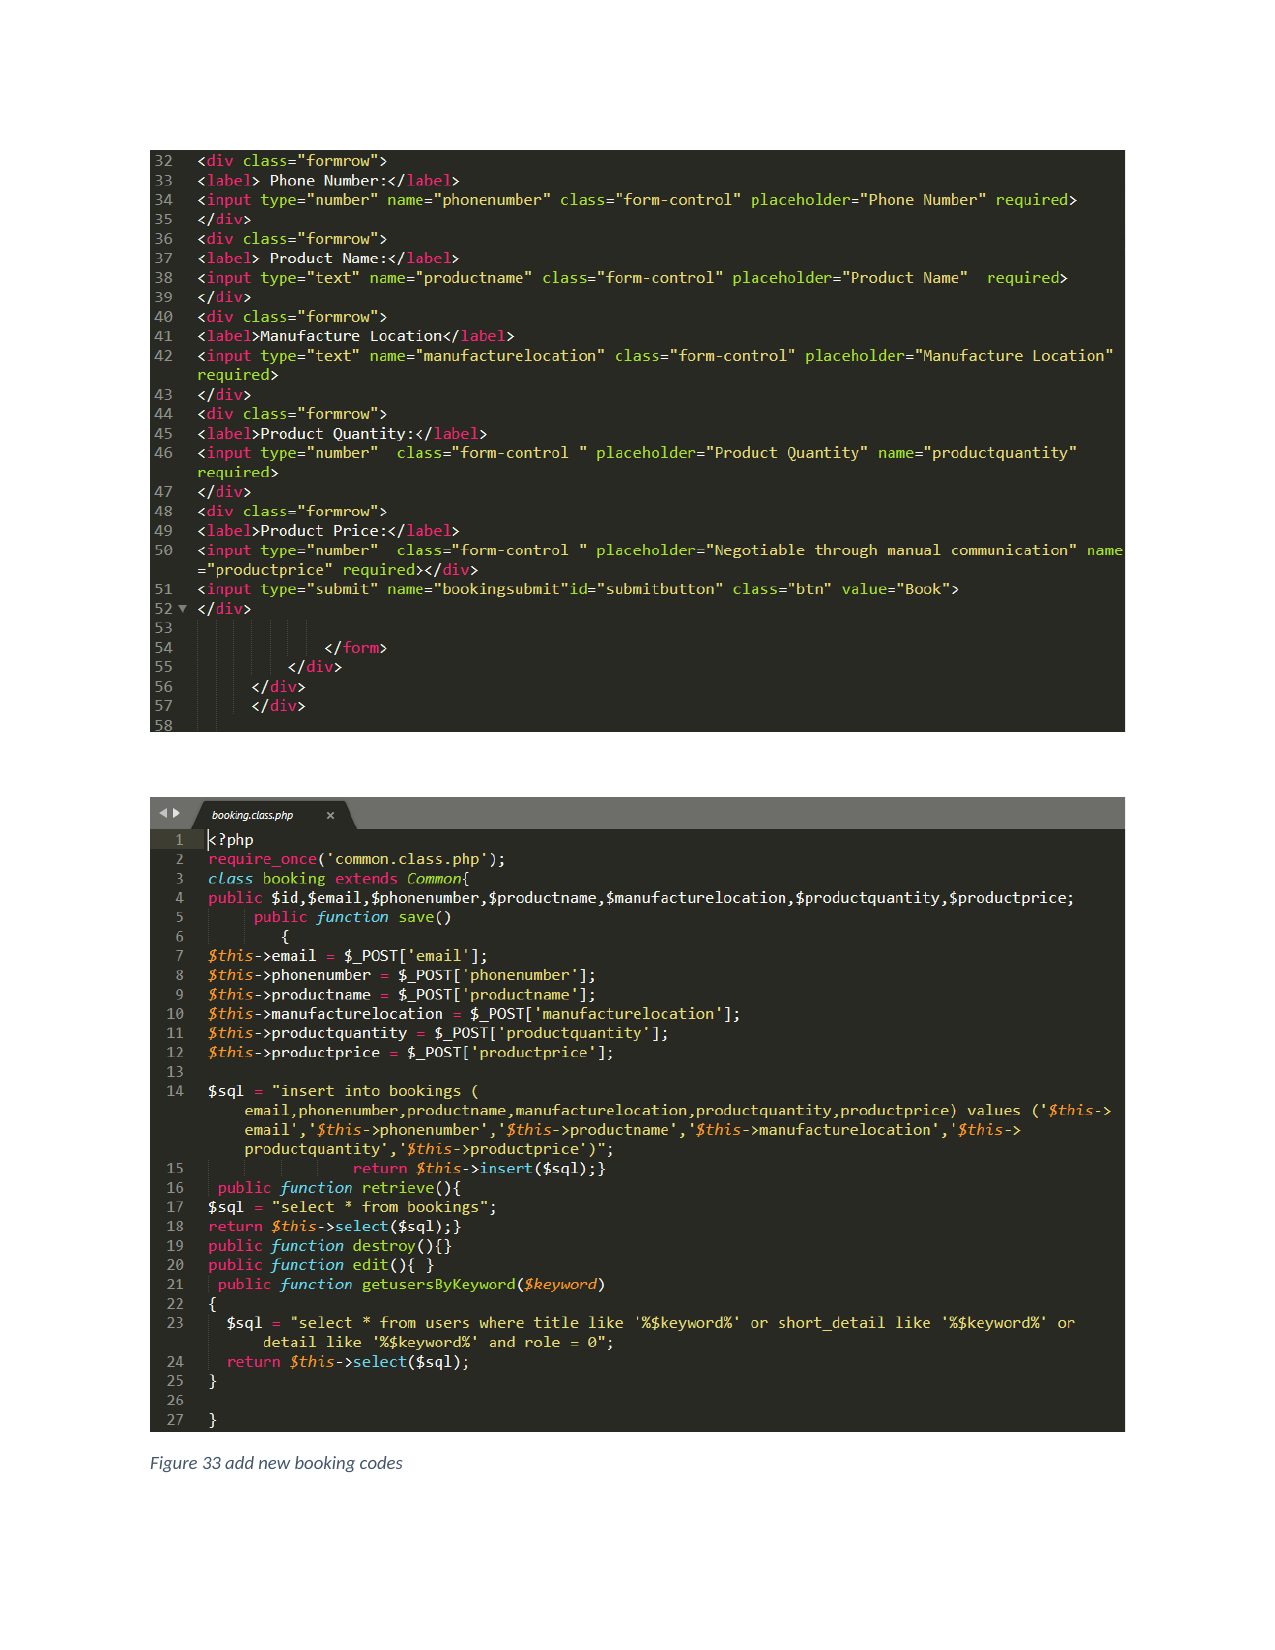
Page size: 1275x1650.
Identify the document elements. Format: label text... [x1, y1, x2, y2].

picture [150, 797, 1125, 1432]
text Figure 33 add new booking codes [150, 1451, 1125, 1474]
picture [150, 150, 1125, 732]
